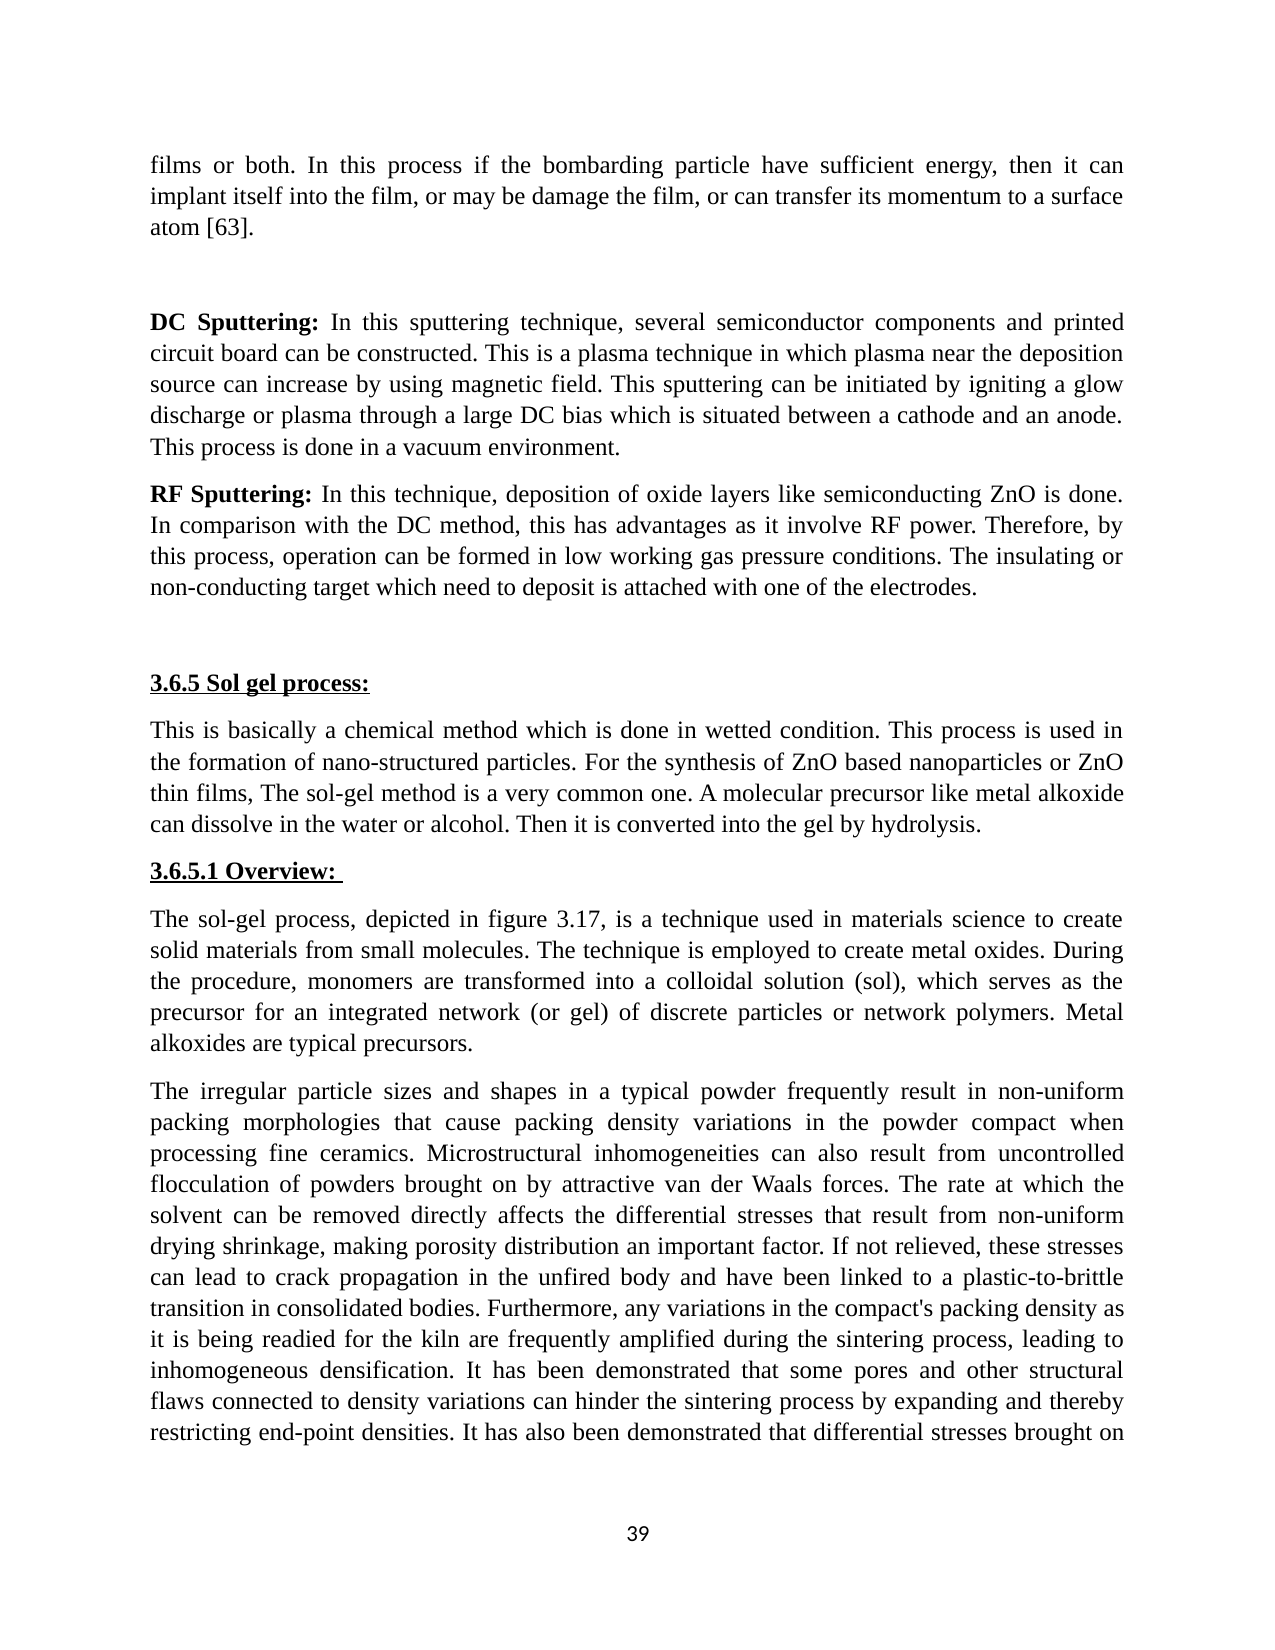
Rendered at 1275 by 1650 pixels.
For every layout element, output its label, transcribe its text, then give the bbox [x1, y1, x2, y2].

text The sol-gel process, depicted in figure 3.17, is a technique used in materials science to create solid materials from small molecules. The technique is employed to create metal oxides. During the procedure, monomers are transformed into a colloidal solution (sol), which serves as the precursor for an integrated network (or gel) of discrete particles or network polymers. Metal alkoxides are typical precursors. [150, 904, 1125, 1057]
text RF Sputtering: In this technique, deposition of oxide layers like semiconducting ZnO is done. In comparison with the DC method, this has advantages as it involve RF power. Therefore, by this process, operation can be formed in low working gas pressure conditions. The insulating or non-conducting target which need to deposit is attached with one of the electrodes. [150, 479, 1125, 601]
text This is basically a chemical method which is done in wetted condition. This process is used in the formation of nano-structured particles. For the synthesis of ZnO based nanoparticles or ZnO thin films, The sol-gel method is a very common one. A molecular precursor like metal alkoxide can dissolve in the water or alcohol. Then it is converted into the gel by hydrolysis. [150, 716, 1125, 837]
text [150, 150, 1125, 241]
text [150, 1076, 1125, 1446]
text DC Sputtering: In this sputtering technique, several semiconductor components and printed circuit board can be constructed. This is a plasma technique in which plasma near the deposition source can increase by using magnetic field. This sputtering can be initiated by igniting a glow discharge or plasma through a large DC bias which is situated between a cathode and an anode. This process is done in a vacuum environment. [150, 307, 1125, 460]
text 3.6.5 Sol gel process: [150, 668, 1125, 697]
text 3.6.5.1 Overview: [150, 856, 1125, 885]
